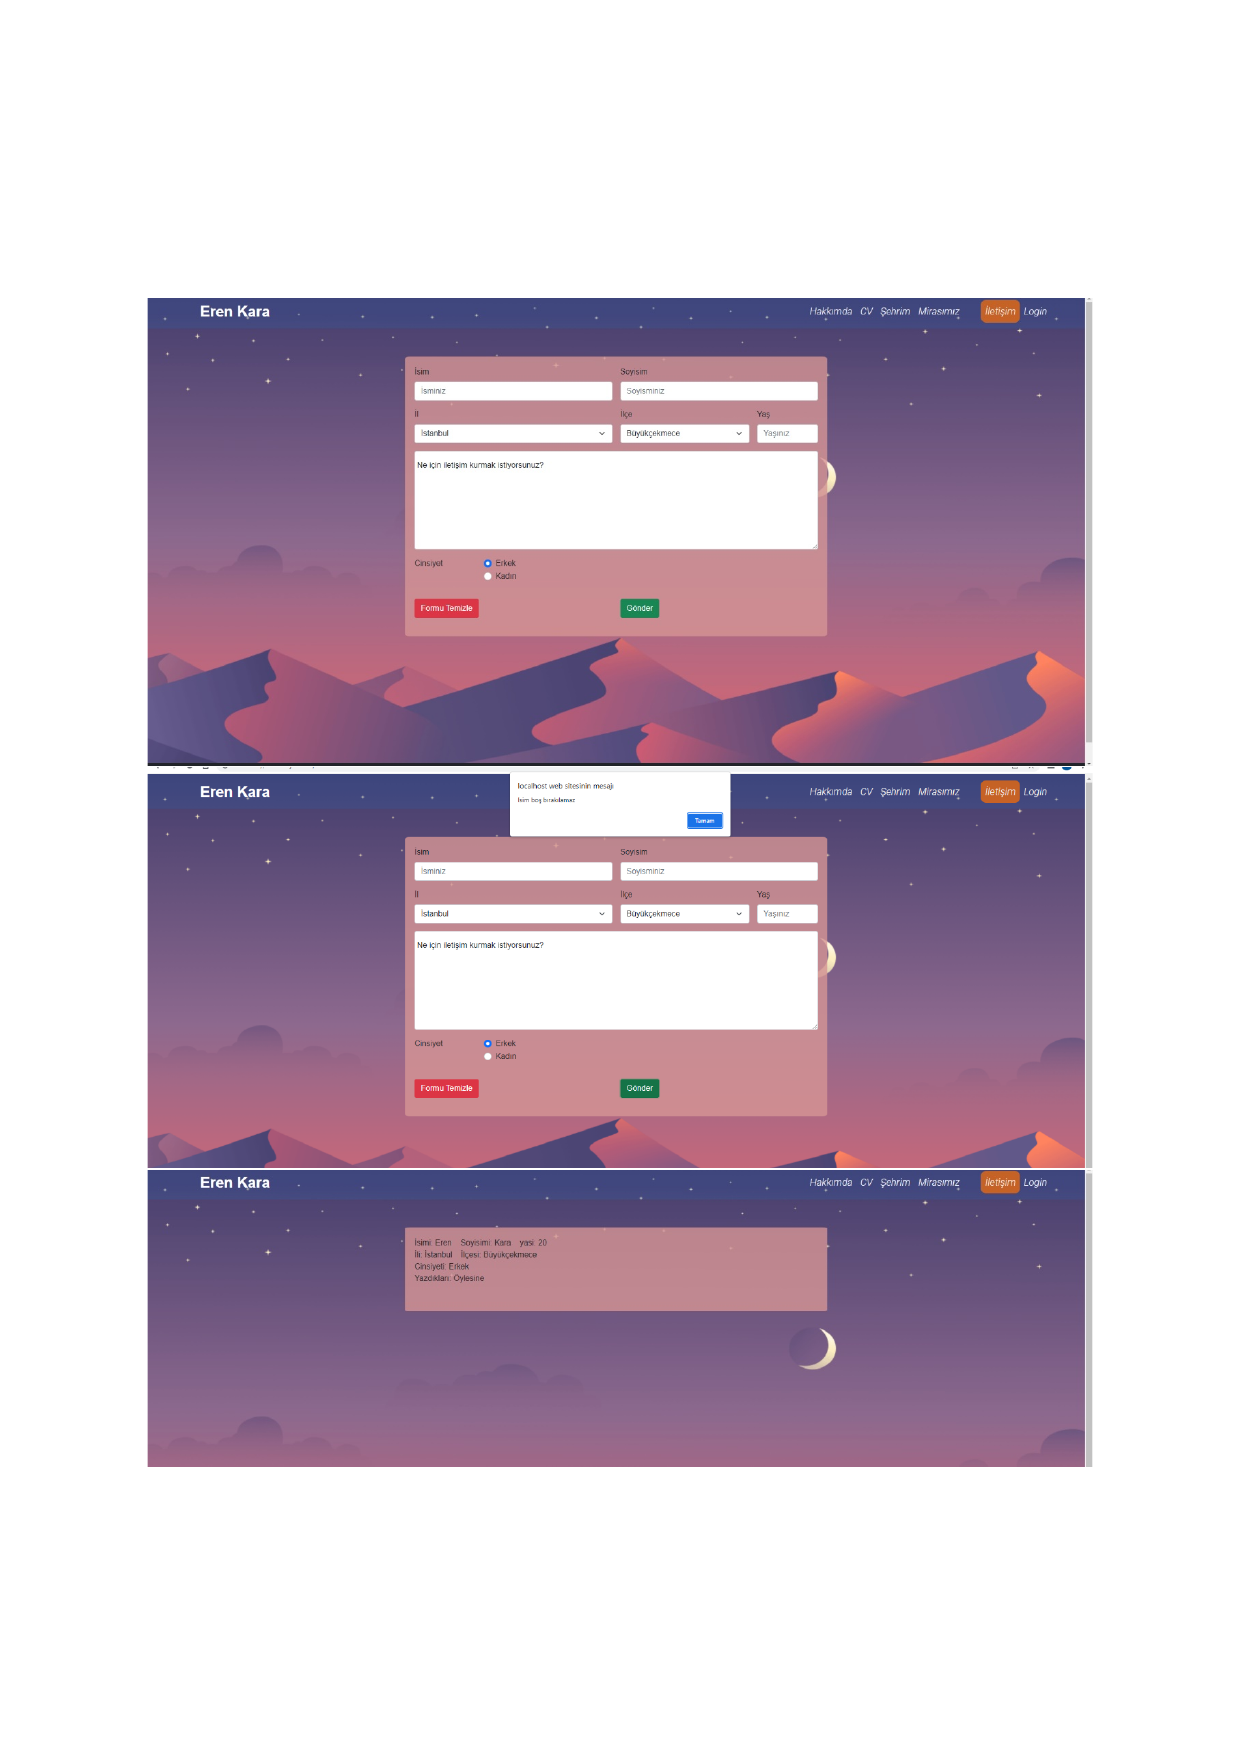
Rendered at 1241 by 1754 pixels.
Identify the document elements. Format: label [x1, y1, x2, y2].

picture [147, 298, 1093, 766]
picture [147, 767, 1093, 1168]
picture [147, 1170, 1093, 1467]
